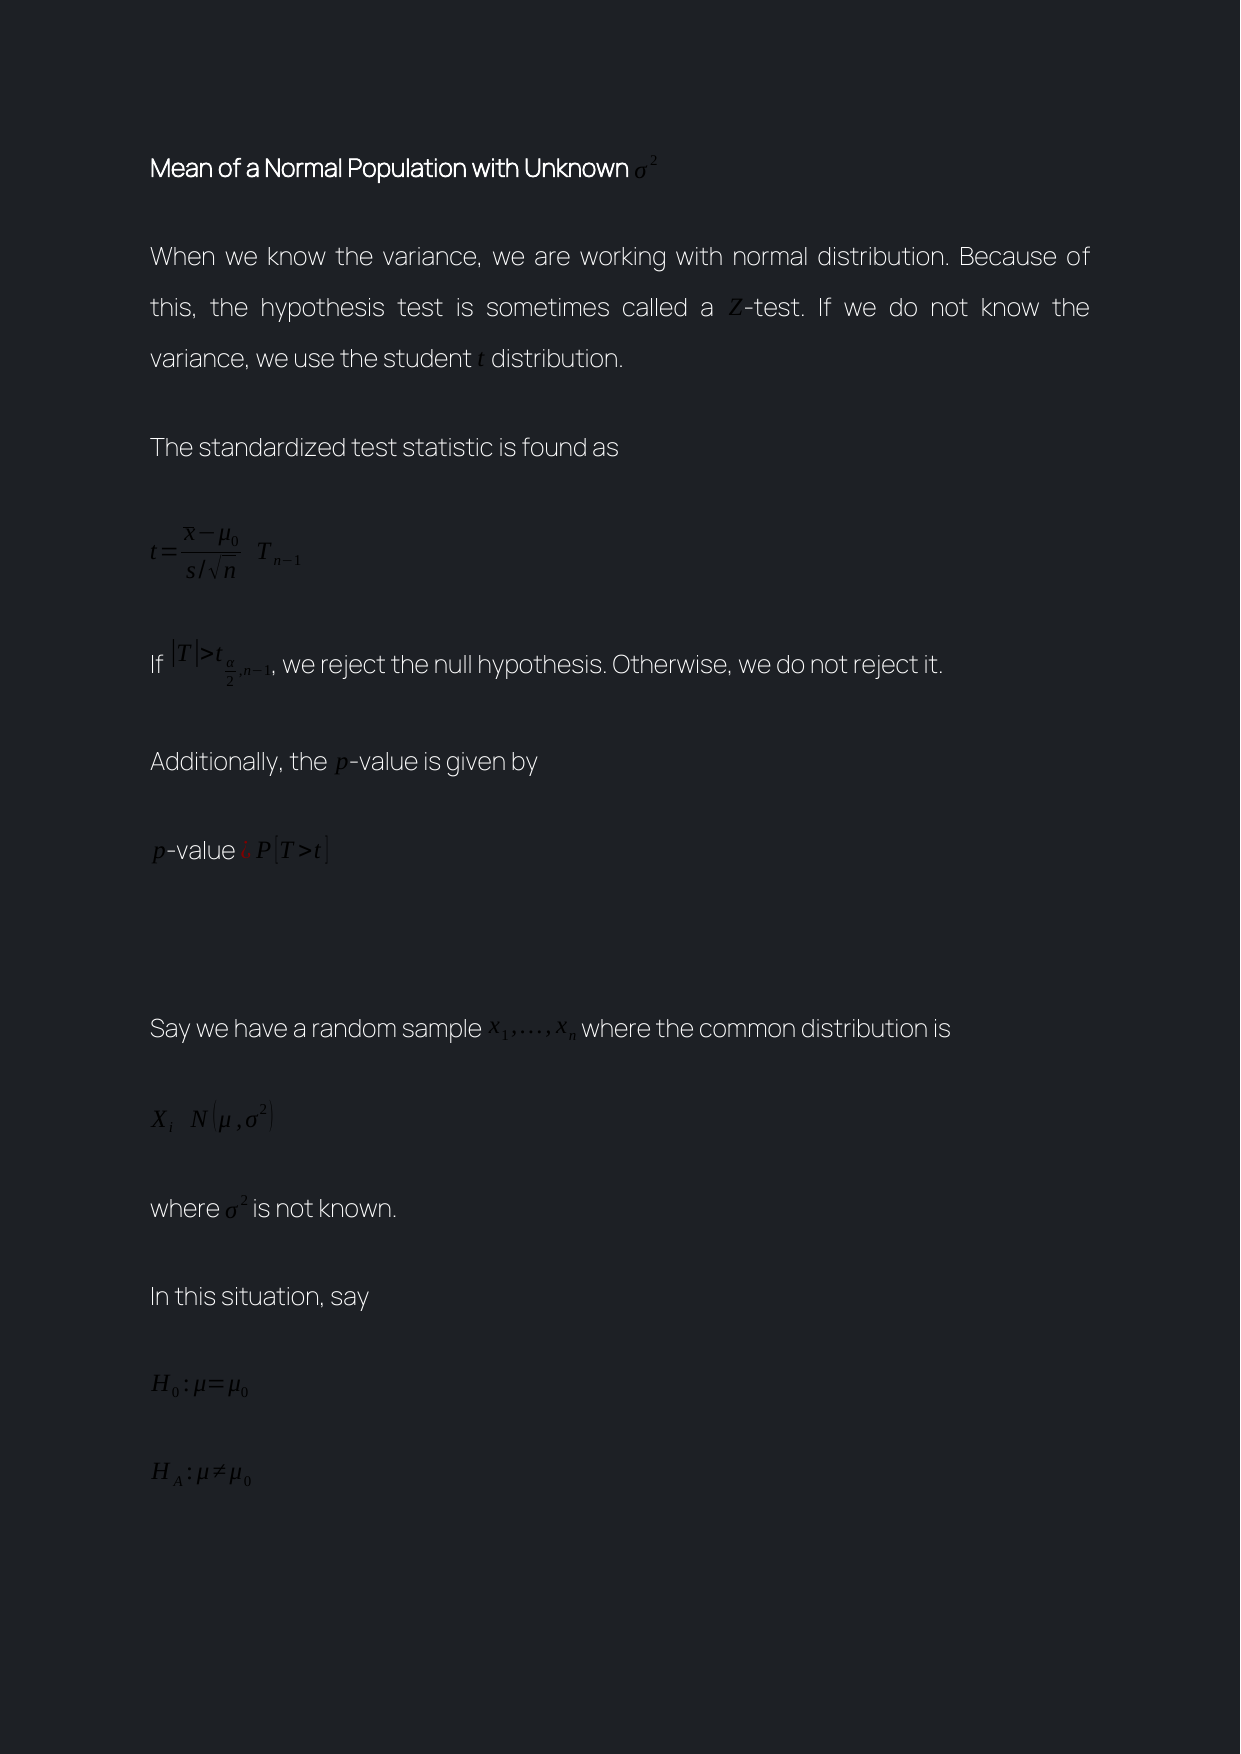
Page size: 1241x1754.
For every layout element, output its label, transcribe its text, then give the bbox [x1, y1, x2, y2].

text When we know the variance, we are working with normal distribution. Because of this, the hypothesis test is sometimes called a -test. If we do not know the variance, we use the student distribution. [150, 239, 1090, 375]
text If , we reject the null hypothesis. Otherwise, we do not reject it. [150, 638, 1090, 689]
text where is not known. [150, 1190, 1090, 1224]
text The standardized test statistic is found as [150, 430, 1090, 464]
text -value [150, 833, 1090, 867]
text In this situation, say [150, 1279, 1090, 1313]
text Say we have a random sample where the common distribution is [150, 1010, 1090, 1044]
subtitle Mean of a Normal Population with Unknown [150, 150, 1090, 184]
text Additionally, the -value is given by [150, 744, 1090, 778]
